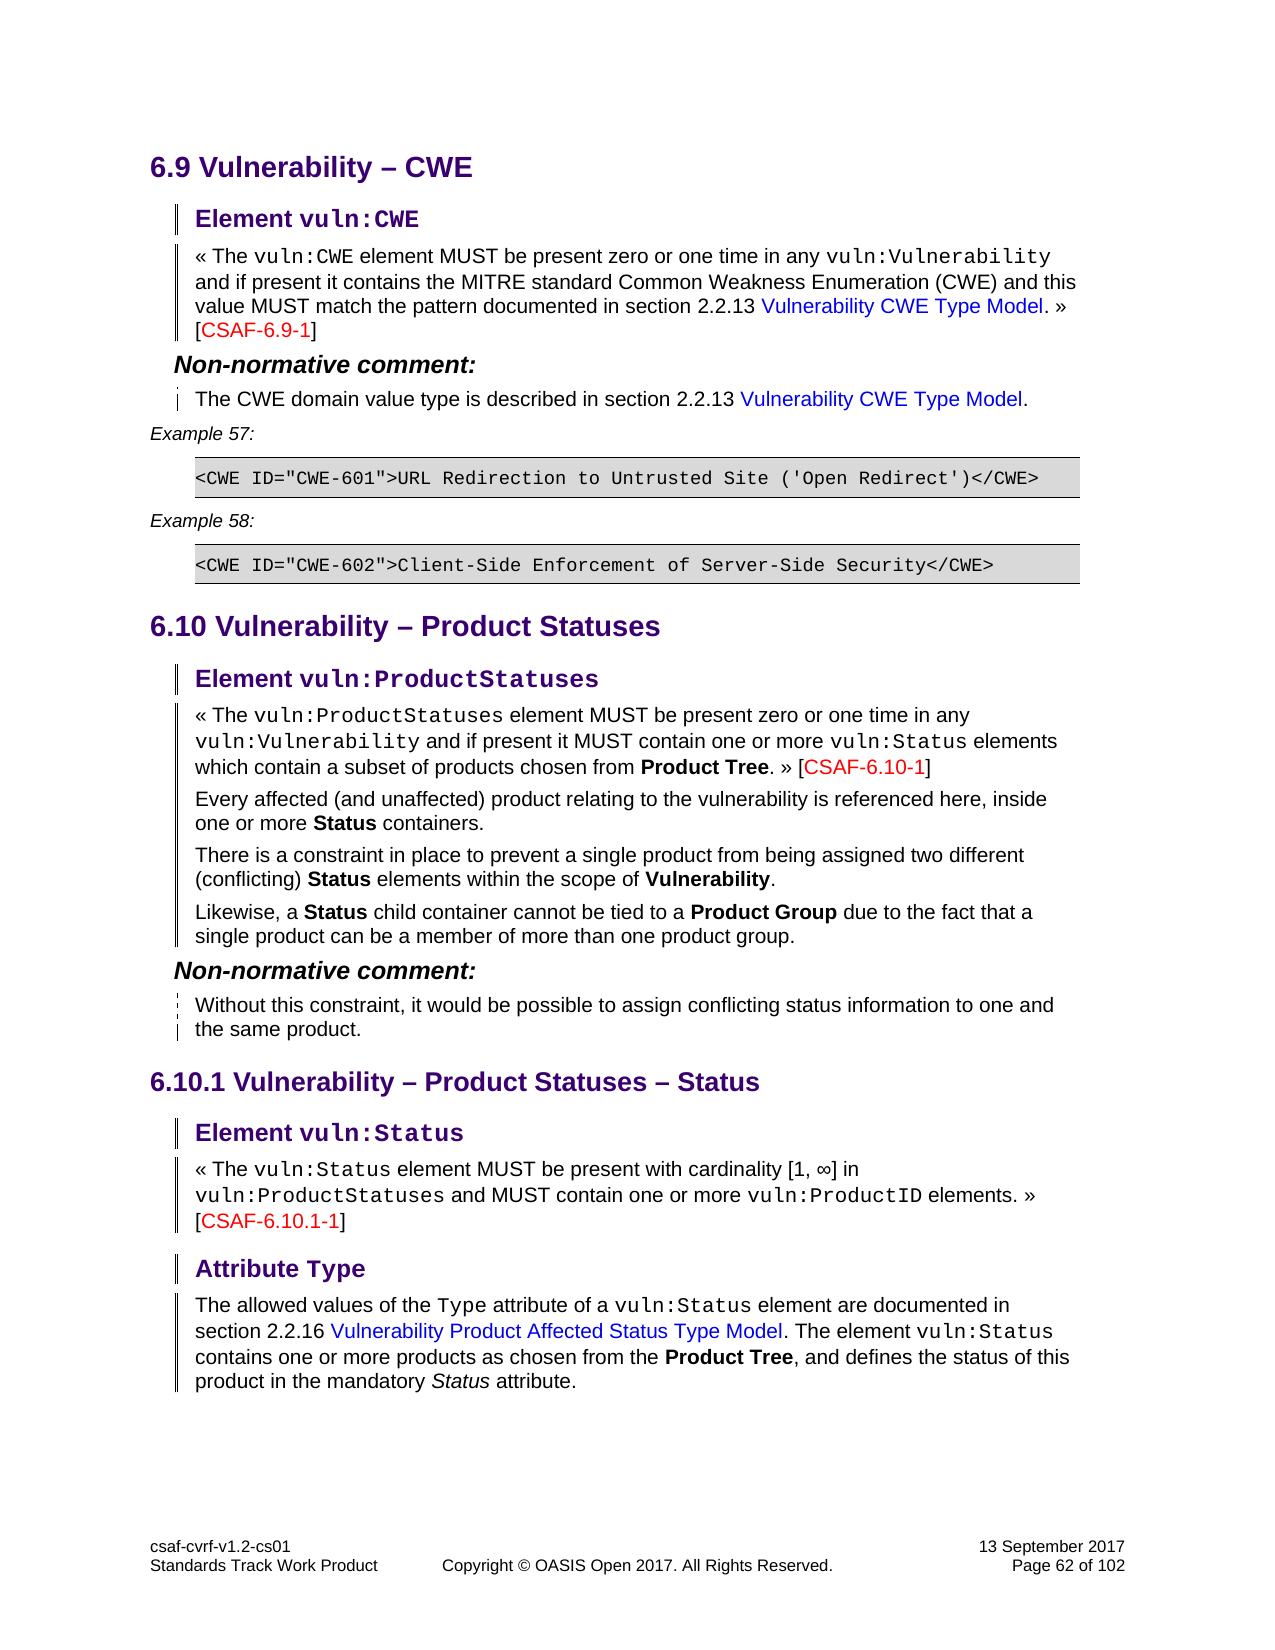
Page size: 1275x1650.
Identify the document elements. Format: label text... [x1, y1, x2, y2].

subtitle Vulnerability – CWE [150, 150, 1125, 183]
text <CWE ID="CWE-602">Client-Side Enforcement of Server-Side Security</CWE> [195, 545, 1080, 583]
subtitle Attribute Type [178, 1254, 1125, 1284]
subtitle Non-normative comment: [174, 956, 1125, 984]
text Without this constraint, it would be possible to assign conflicting status information to one and the same product. [177, 993, 1080, 1041]
text Likewise, a Status child container cannot be tied to a Product Group due to the fact that a single product can be a member of more than one product group. [178, 899, 1080, 947]
subtitle Non-normative comment: [174, 350, 1125, 378]
text « The vuln:ProductStatuses element MUST be present zero or one time in any vuln:Vulnerability and if present it MUST contain one or more vuln:Status elements which contain a subset of products chosen from Product Tree. » [CSAF-6.10-1] [178, 703, 1080, 779]
subtitle Element vuln:CWE [178, 204, 1125, 235]
subtitle Element vuln:Status [178, 1118, 1125, 1149]
text « The vuln:Status element MUST be present with cardinality [1, ∞] in vuln:ProductStatuses and MUST contain one or more vuln:ProductID elements. » [CSAF-6.10.1-1] [178, 1157, 1080, 1233]
text The allowed values of the Type attribute of a vuln:Status element are documented in section 2.2.16 Vulnerability Product Affected Status Type Model. The element vuln:Status contains one or more products as chosen from the Product Tree, and defines the status of this product in the mandatory Status attribute. [178, 1293, 1080, 1392]
text <CWE ID="CWE-601">URL Redirection to Untrusted Site ('Open Redirect')</CWE> [195, 458, 1080, 497]
subtitle Vulnerability – Product Statuses – Status [150, 1066, 1125, 1097]
subtitle Element vuln:ProductStatuses [178, 664, 1125, 695]
subtitle Vulnerability – Product Statuses [150, 609, 1125, 643]
text The CWE domain value type is described in section 2.2.13 Vulnerability CWE Type Model. [177, 387, 1080, 411]
text There is a constraint in place to prevent a single product from being assigned two different (conflicting) Status elements within the scope of Vulnerability. [178, 843, 1080, 891]
text « The vuln:CWE element MUST be present zero or one time in any vuln:Vulnerability and if present it contains the MITRE standard Common Weakness Enumeration (CWE) and this value MUST match the pattern documented in section 2.2.13 Vulnerability CWE Type Model. » [CSAF-6.9-1] [178, 244, 1080, 341]
text Every affected (and unaffected) product relating to the vulnerability is referenced here, inside one or more Status containers. [178, 787, 1080, 835]
